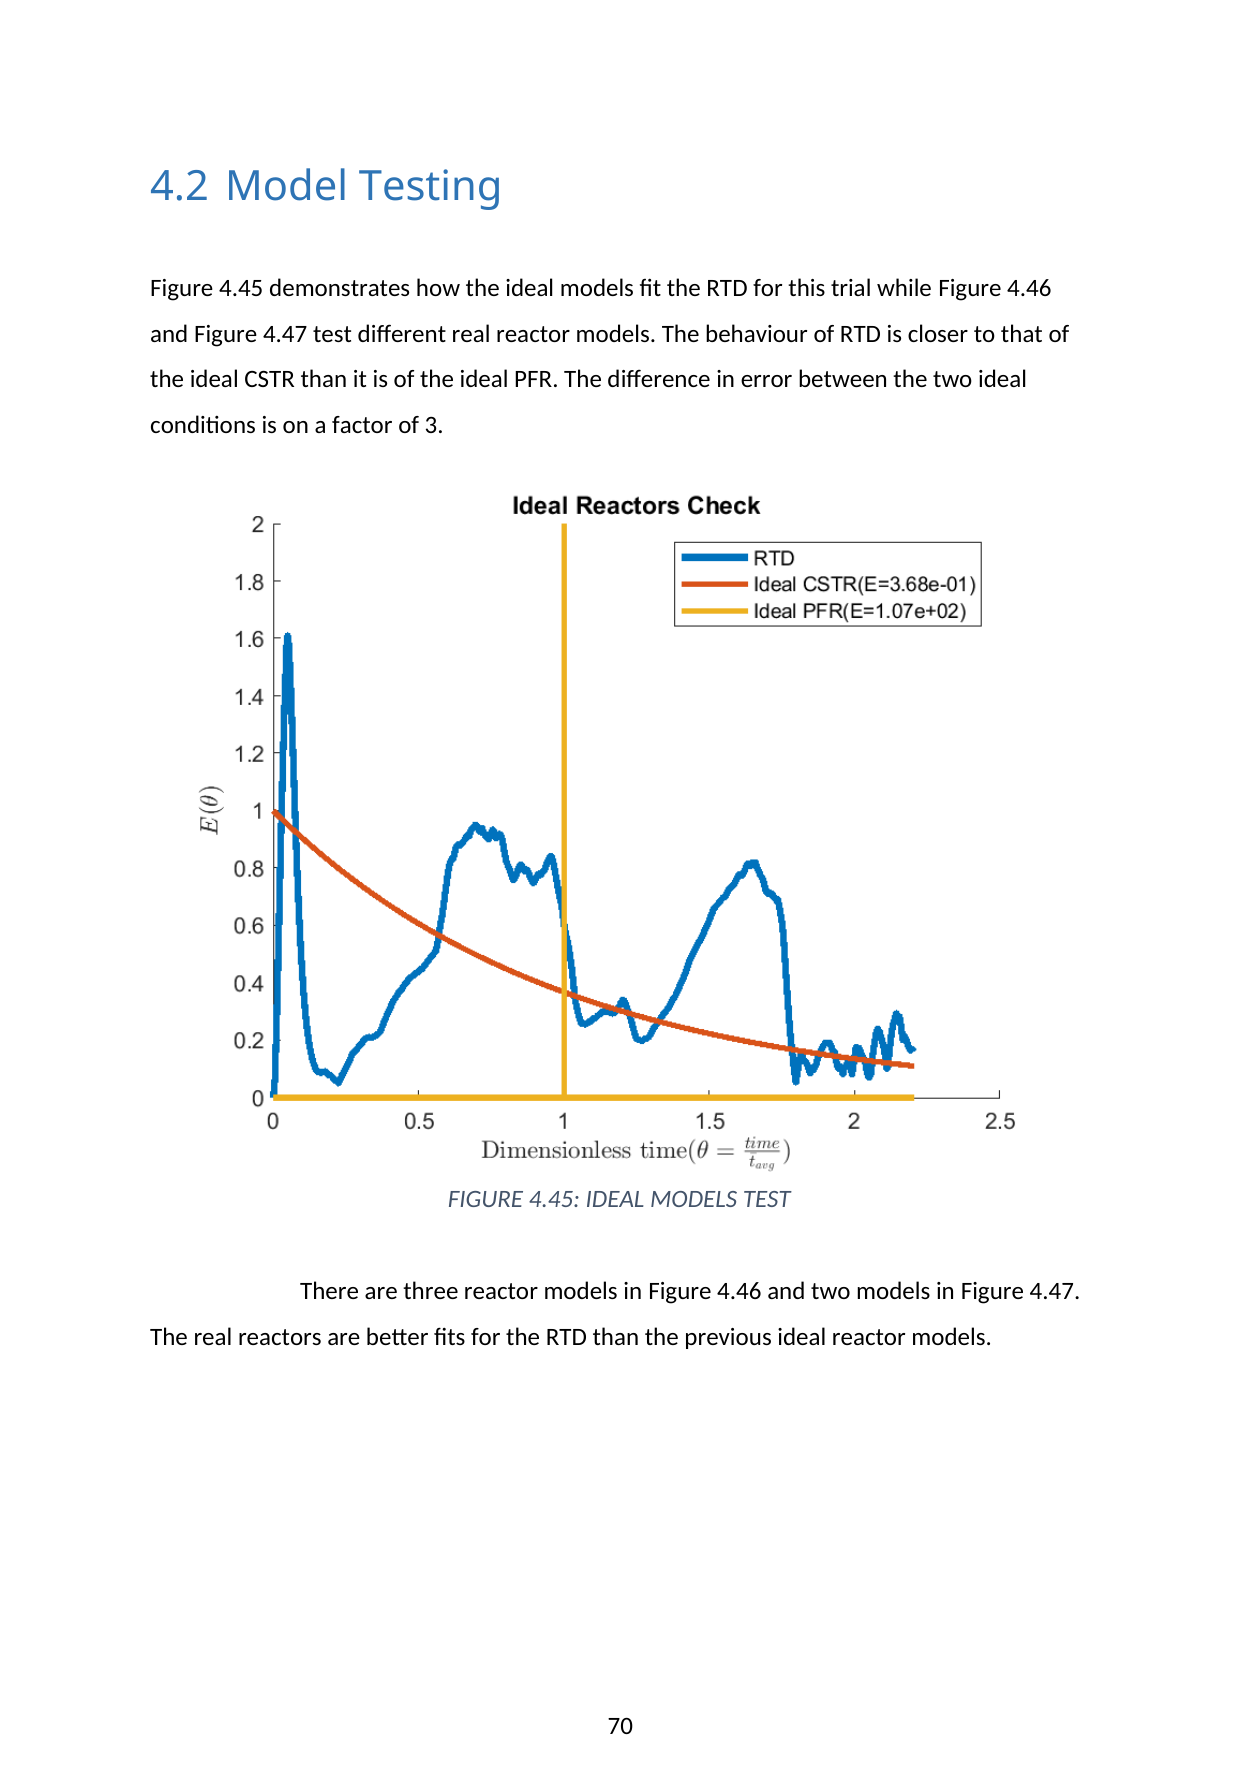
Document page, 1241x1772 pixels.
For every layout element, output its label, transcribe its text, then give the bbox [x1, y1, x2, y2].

subtitle 4.2 Model Testing [150, 156, 1090, 213]
picture [151, 472, 1089, 1175]
